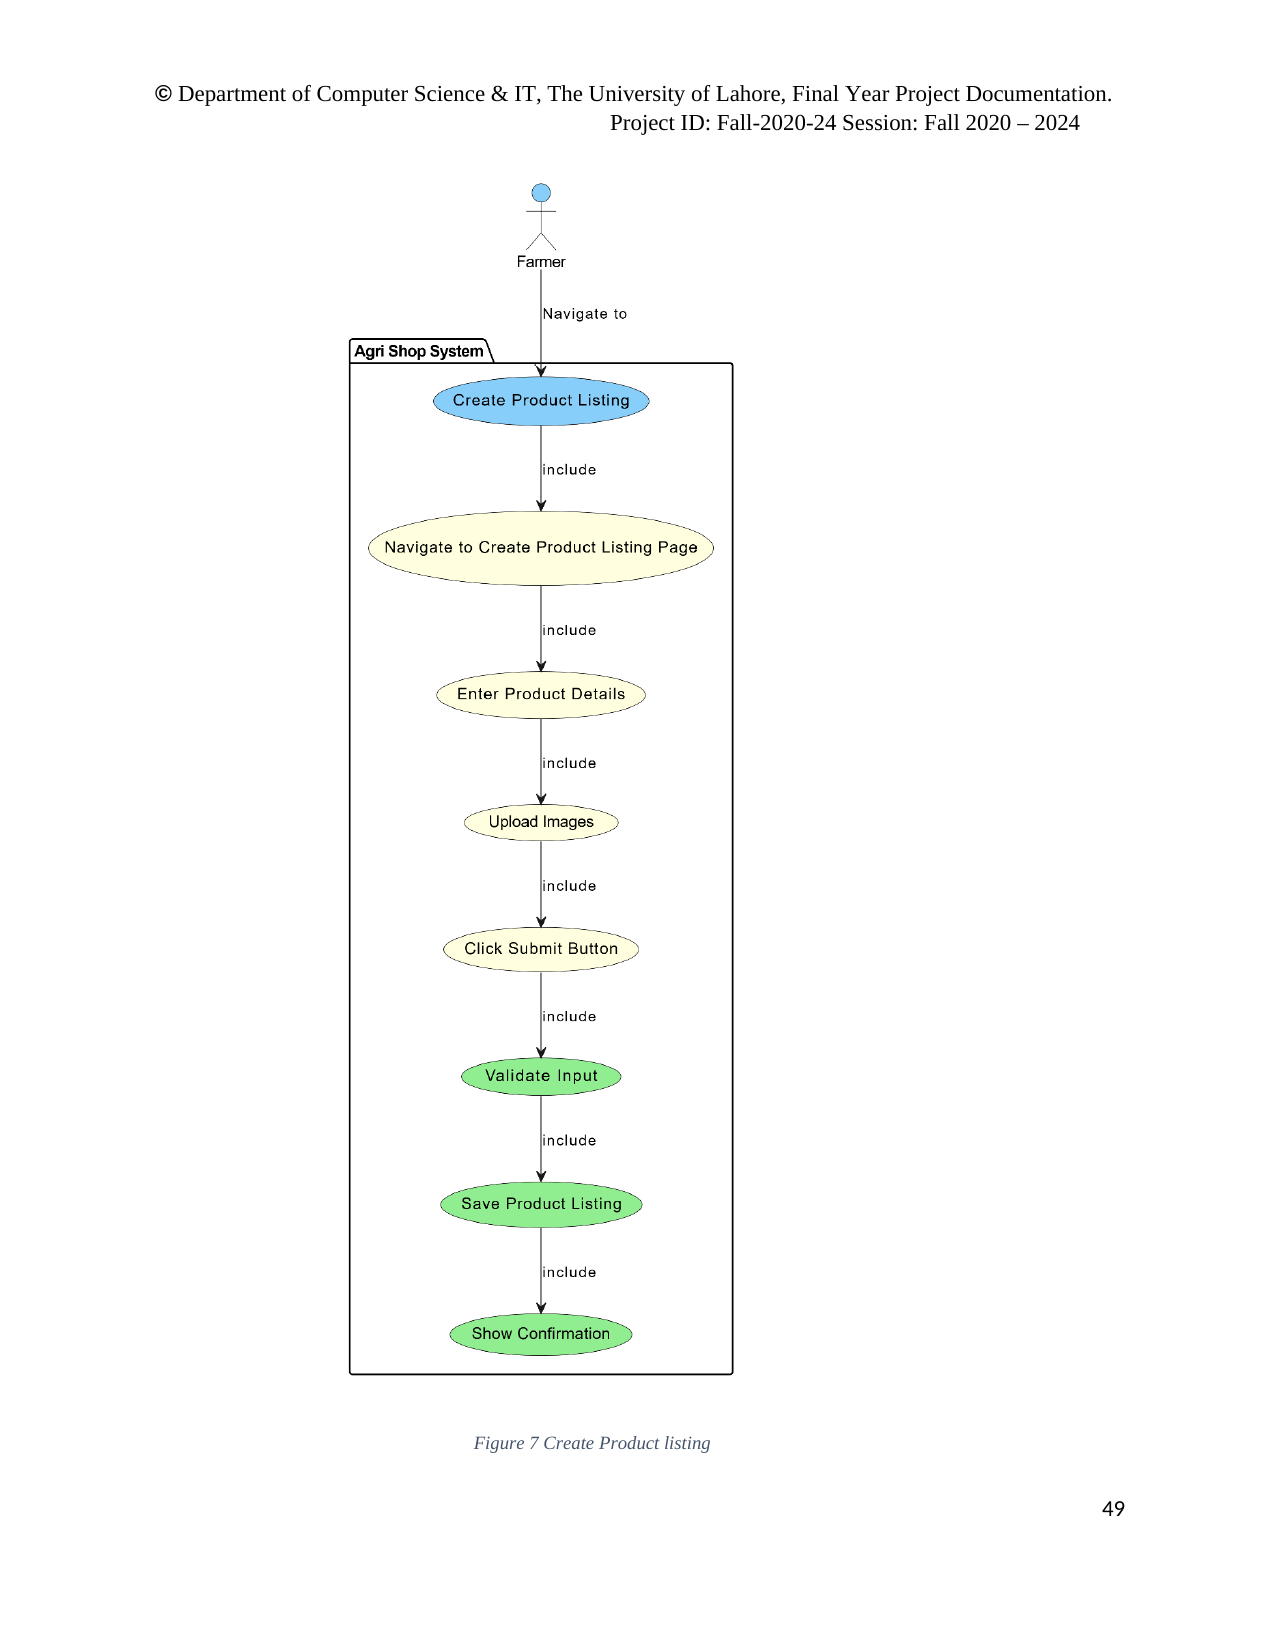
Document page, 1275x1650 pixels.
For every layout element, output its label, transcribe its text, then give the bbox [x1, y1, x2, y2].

picture [331, 166, 753, 1393]
text Figure 7 Create Product listing [150, 1432, 1125, 1453]
